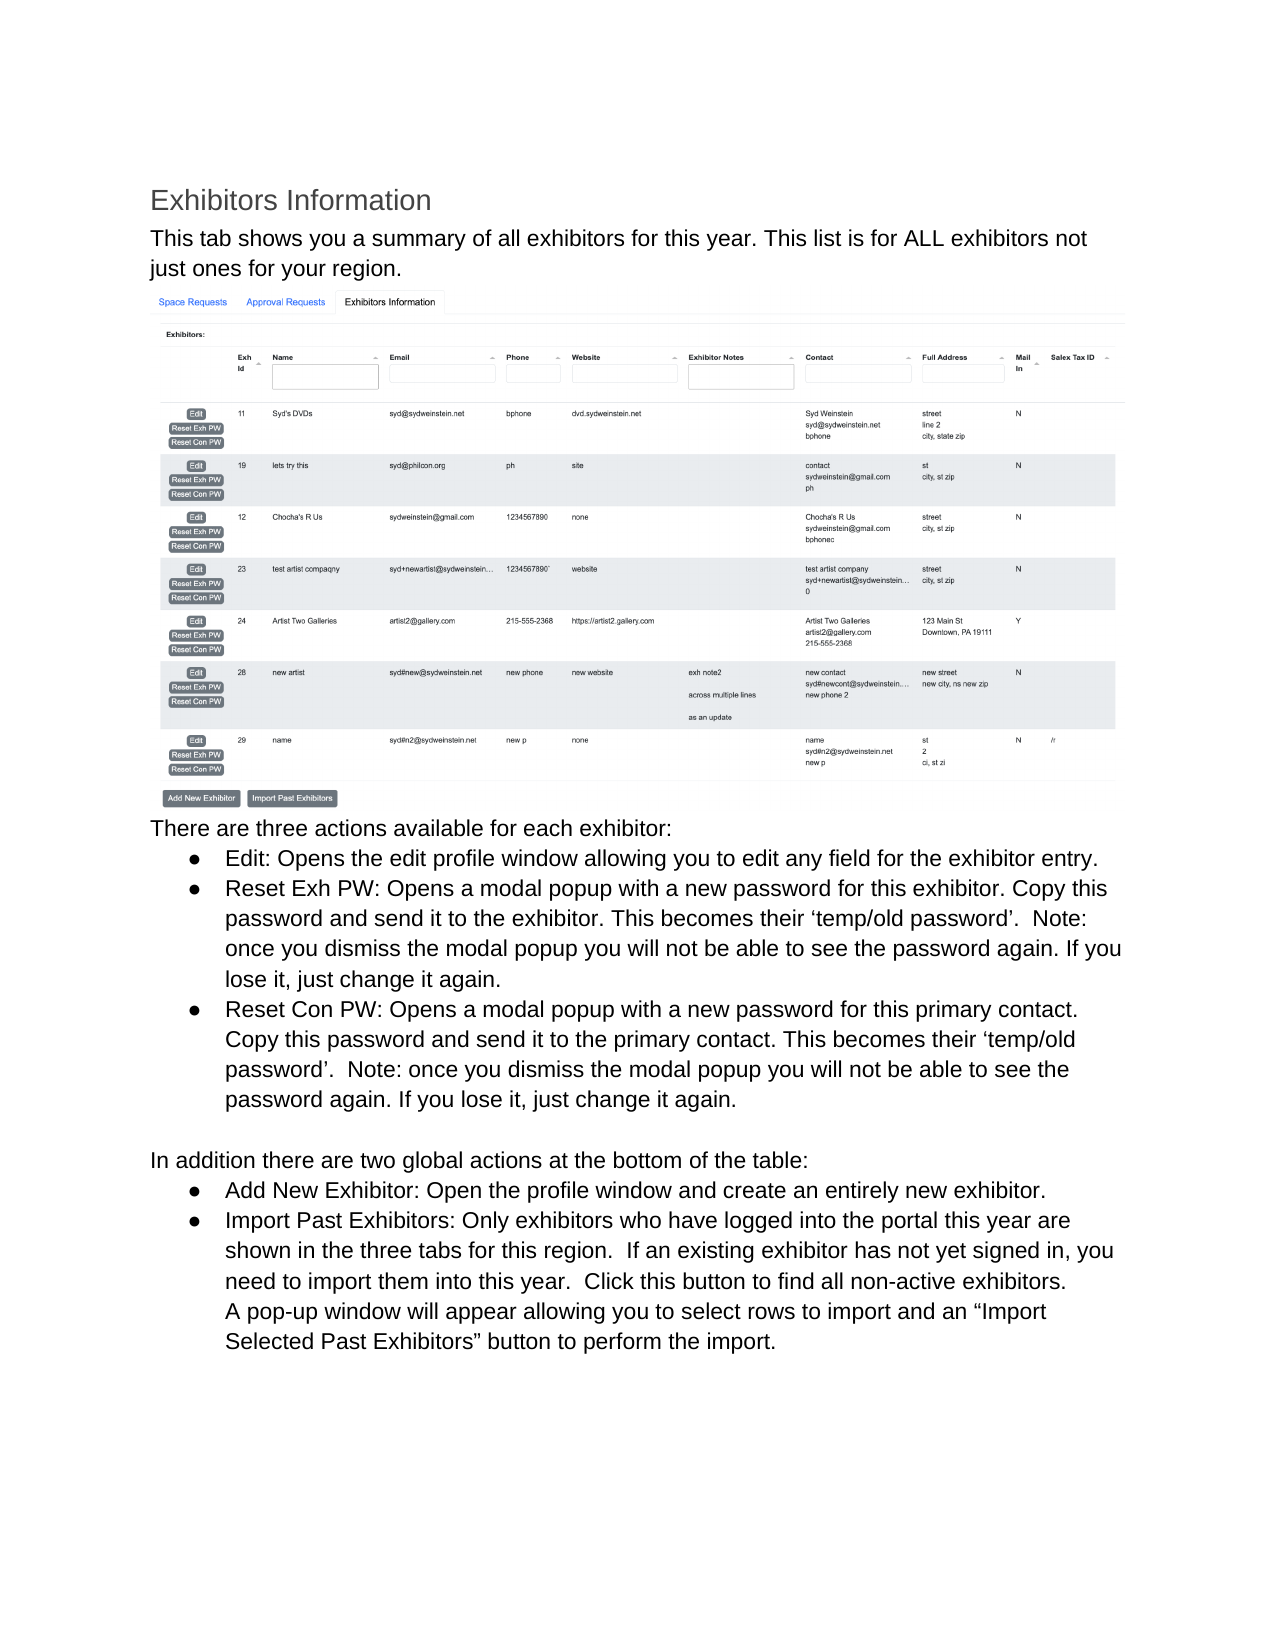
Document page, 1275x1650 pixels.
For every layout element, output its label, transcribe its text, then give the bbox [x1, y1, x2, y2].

list Edit: Opens the edit profile window allowing you to edit any field for the exhibitor entry. [187, 845, 1125, 871]
text A pop-up window will appear allowing you to select rows to import and an “Import Selected Past Exhibitors” button to perform the import. [225, 1298, 1125, 1354]
list Reset Con PW: Opens a modal popup with a new password for this primary contact. Copy this password and send it to the primary contact. This becomes their ‘temp/old password’. Note: once you dismiss the modal popup you will not be able to see the password again. If you lose it, just change it again. [187, 996, 1125, 1113]
subtitle Exhibitors Information [150, 183, 1125, 217]
text There are three actions available for each exhibitor: [150, 814, 1125, 841]
text This tab shows you a summary of all exhibitors for this year. This list is for ALL exhibitors not just ones for your region. [150, 225, 1125, 282]
text In addition there are two global actions at the bottom of the table: [150, 1147, 1125, 1173]
list Add New Exhibitor: Open the profile window and create an entirely new exhibitor. [187, 1177, 1125, 1203]
list Reset Exh PW: Opens a modal popup with a new password for this exhibitor. Copy this password and send it to the exhibitor. This becomes their ‘temp/old password’. Note: once you dismiss the modal popup you will not be able to see the password again. If you lose it, just change it again. [187, 875, 1125, 992]
picture [150, 285, 1125, 811]
list Import Past Exhibitors: Only exhibitors who have logged into the portal this year are shown in the three tabs for this region. If an existing exhibitor has not yet signed in, you need to import them into this year. Click this button to find all non-active exhibitors. [187, 1207, 1125, 1294]
